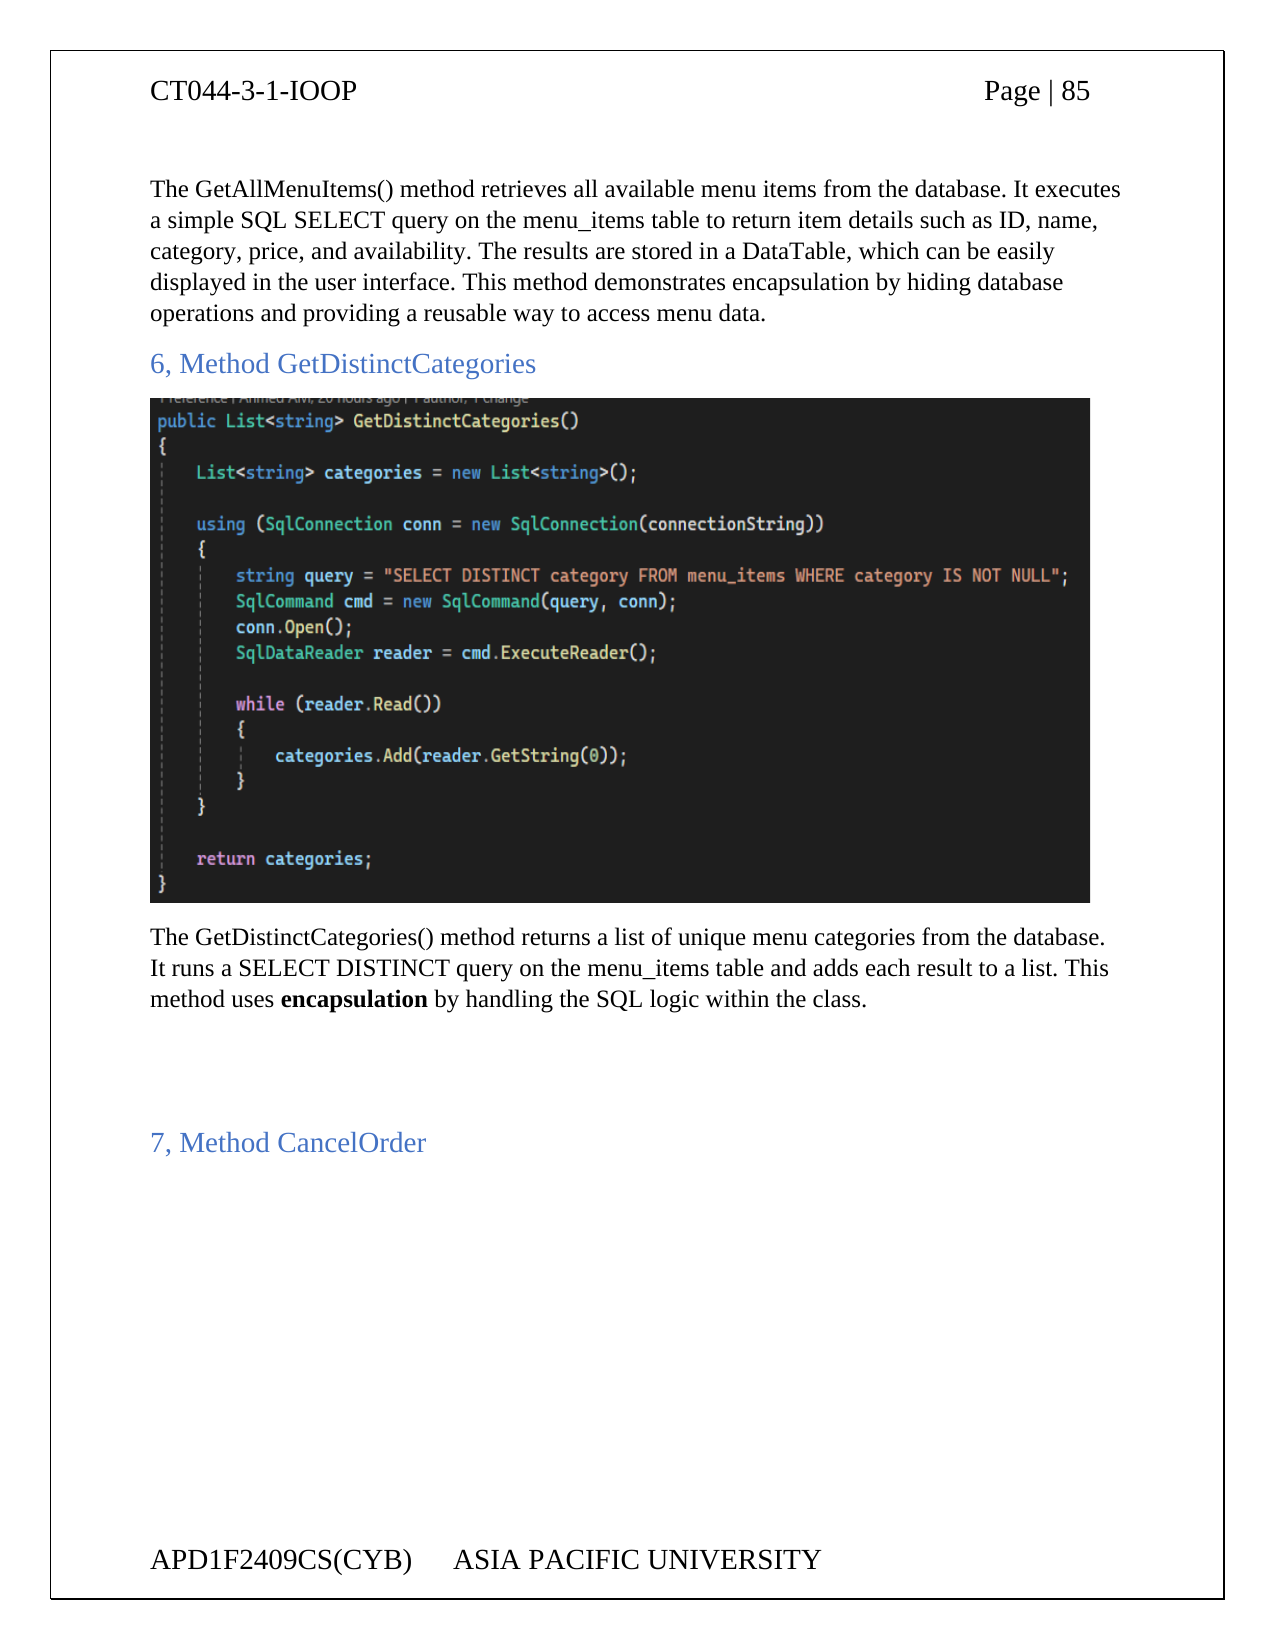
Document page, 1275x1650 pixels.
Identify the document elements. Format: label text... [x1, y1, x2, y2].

text The GetDistinctCategories() method returns a list of unique menu categories from the database. It runs a SELECT DISTINCT query on the menu_items table and adds each result to a list. This method uses encapsulation by handling the SQL logic within the class. [150, 922, 1124, 1013]
text 7, Method CancelOrder [150, 1125, 1124, 1158]
picture [150, 398, 1091, 903]
text 6, Method GetDistinctCategories [150, 346, 1124, 379]
text The GetAllMenuItems() method retrieves all available menu items from the database. It executes a simple SQL SELECT query on the menu_items table to return item details such as ID, name, category, price, and availability. The results are stored in a DataTable, which can be easily displayed in the user interface. This method demonstrates encapsulation by hiding database operations and providing a reusable way to access menu data. [150, 174, 1124, 327]
